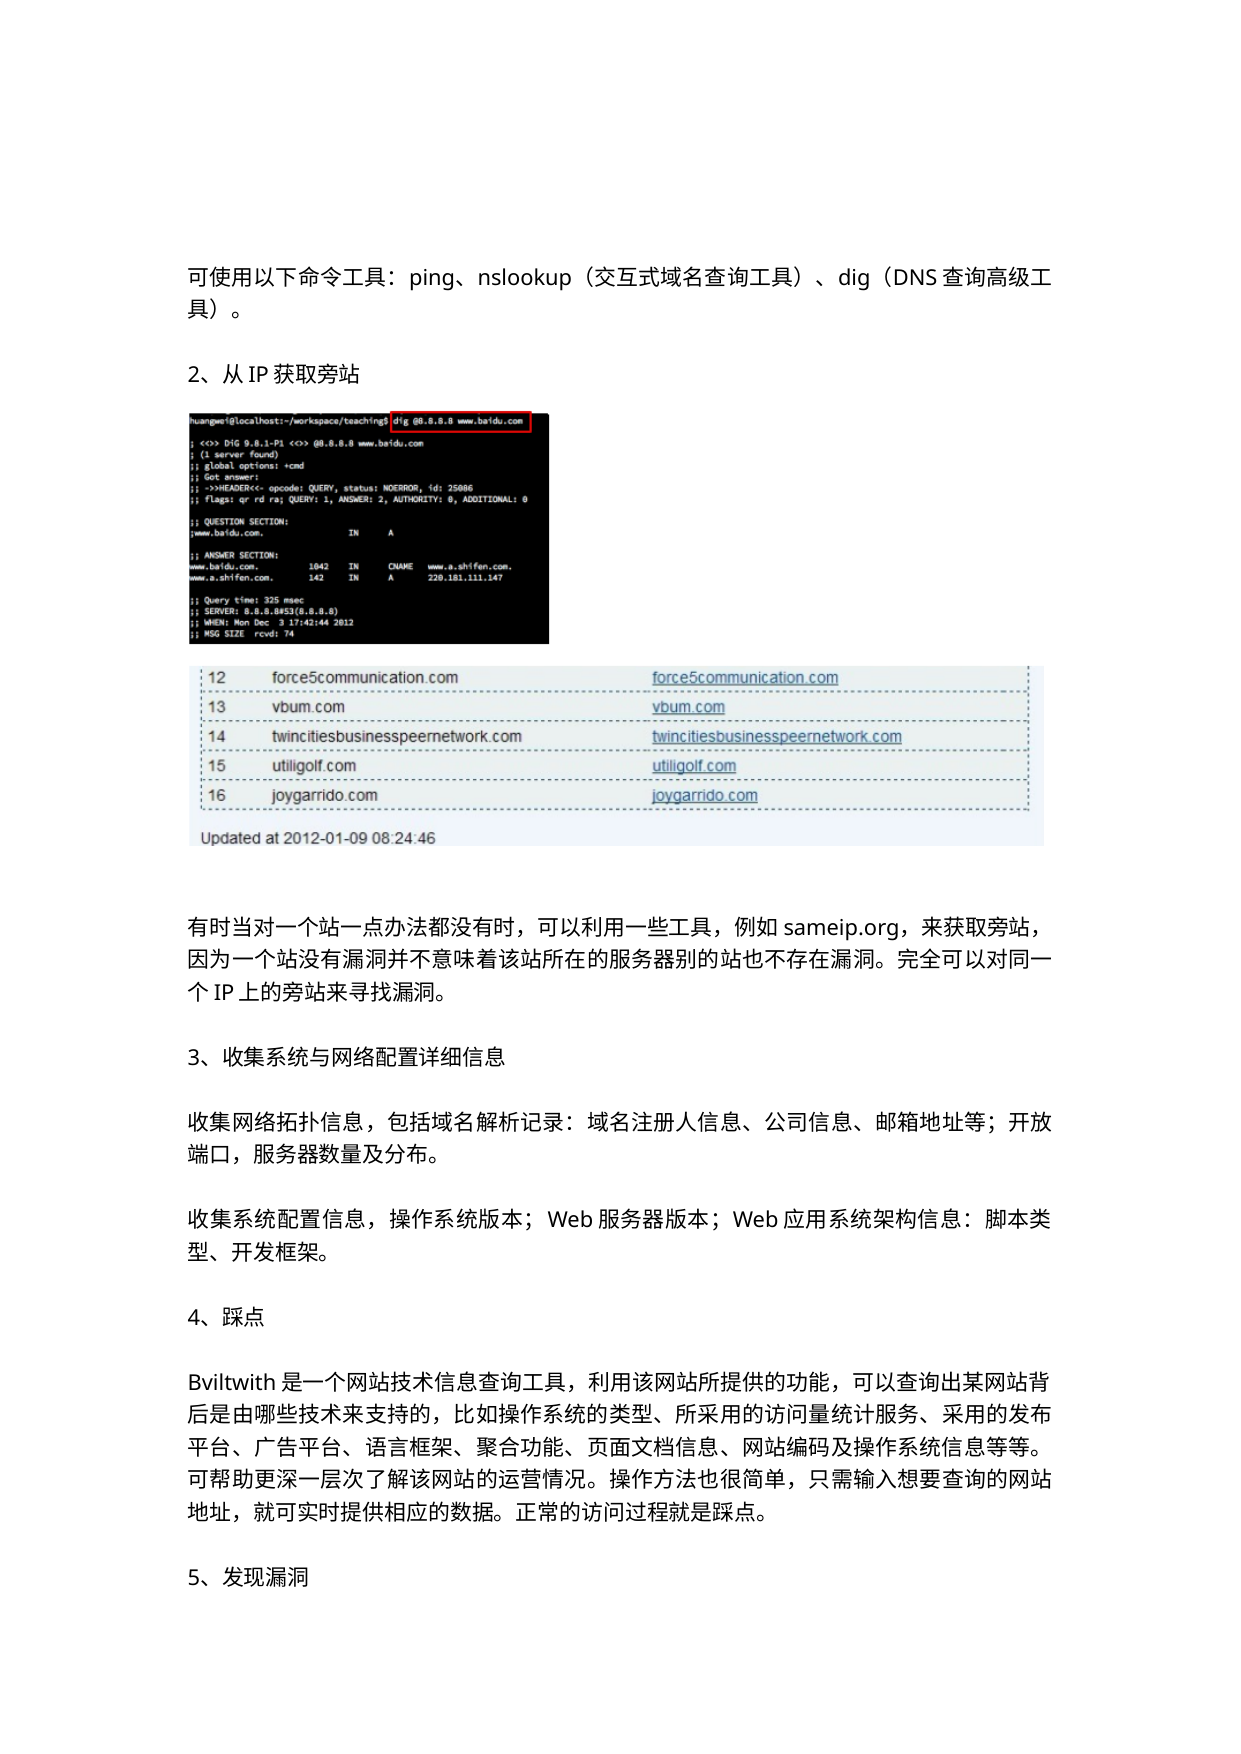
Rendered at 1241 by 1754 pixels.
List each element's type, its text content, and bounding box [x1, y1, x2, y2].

list 有时当对一个站一点办法都没有时，可以利用一些工具，例如sameip.org，来获取旁站，因为一个站没有漏洞并不意味着该站所在的服务器别的站也不存在漏洞。完全可以对同一个IP上的旁站来寻找漏洞。 [187, 909, 1053, 1007]
list 4、踩点 [187, 1299, 1053, 1332]
list 收集网络拓扑信息，包括域名解析记录：域名注册人信息、公司信息、邮箱地址等；开放端口，服务器数量及分布。 [187, 1104, 1053, 1169]
list 2、从IP获取旁站 [187, 357, 1053, 389]
list 5、发现漏洞 [187, 1559, 1053, 1592]
list 可使用以下命令工具：ping、nslookup（交互式域名查询工具）、dig（DNS查询高级工具）。 [187, 259, 1053, 324]
list Bviltwith是一个网站技术信息查询工具，利用该网站所提供的功能，可以查询出某网站背后是由哪些技术来支持的，比如操作系统的类型、所采用的访问量统计服务、采用的发布平台、广告平台、语言框架、聚合功能、页面文档信息、网站编码及操作系统信息等等。可帮助更深一层次了解该网站的运营情况。操作方法也很简单，只需输入想要查询的网站地址，就可实时提供相应的数据。正常的访问过程就是踩点。 [187, 1364, 1053, 1527]
list 3、收集系统与⽹络配置详细信息 [187, 1039, 1053, 1072]
list 收集系统配置信息，操作系统版本；Web服务器版本；Web应用系统架构信息：脚本类型、开发框架。 [187, 1202, 1053, 1267]
picture [179, 403, 1044, 846]
